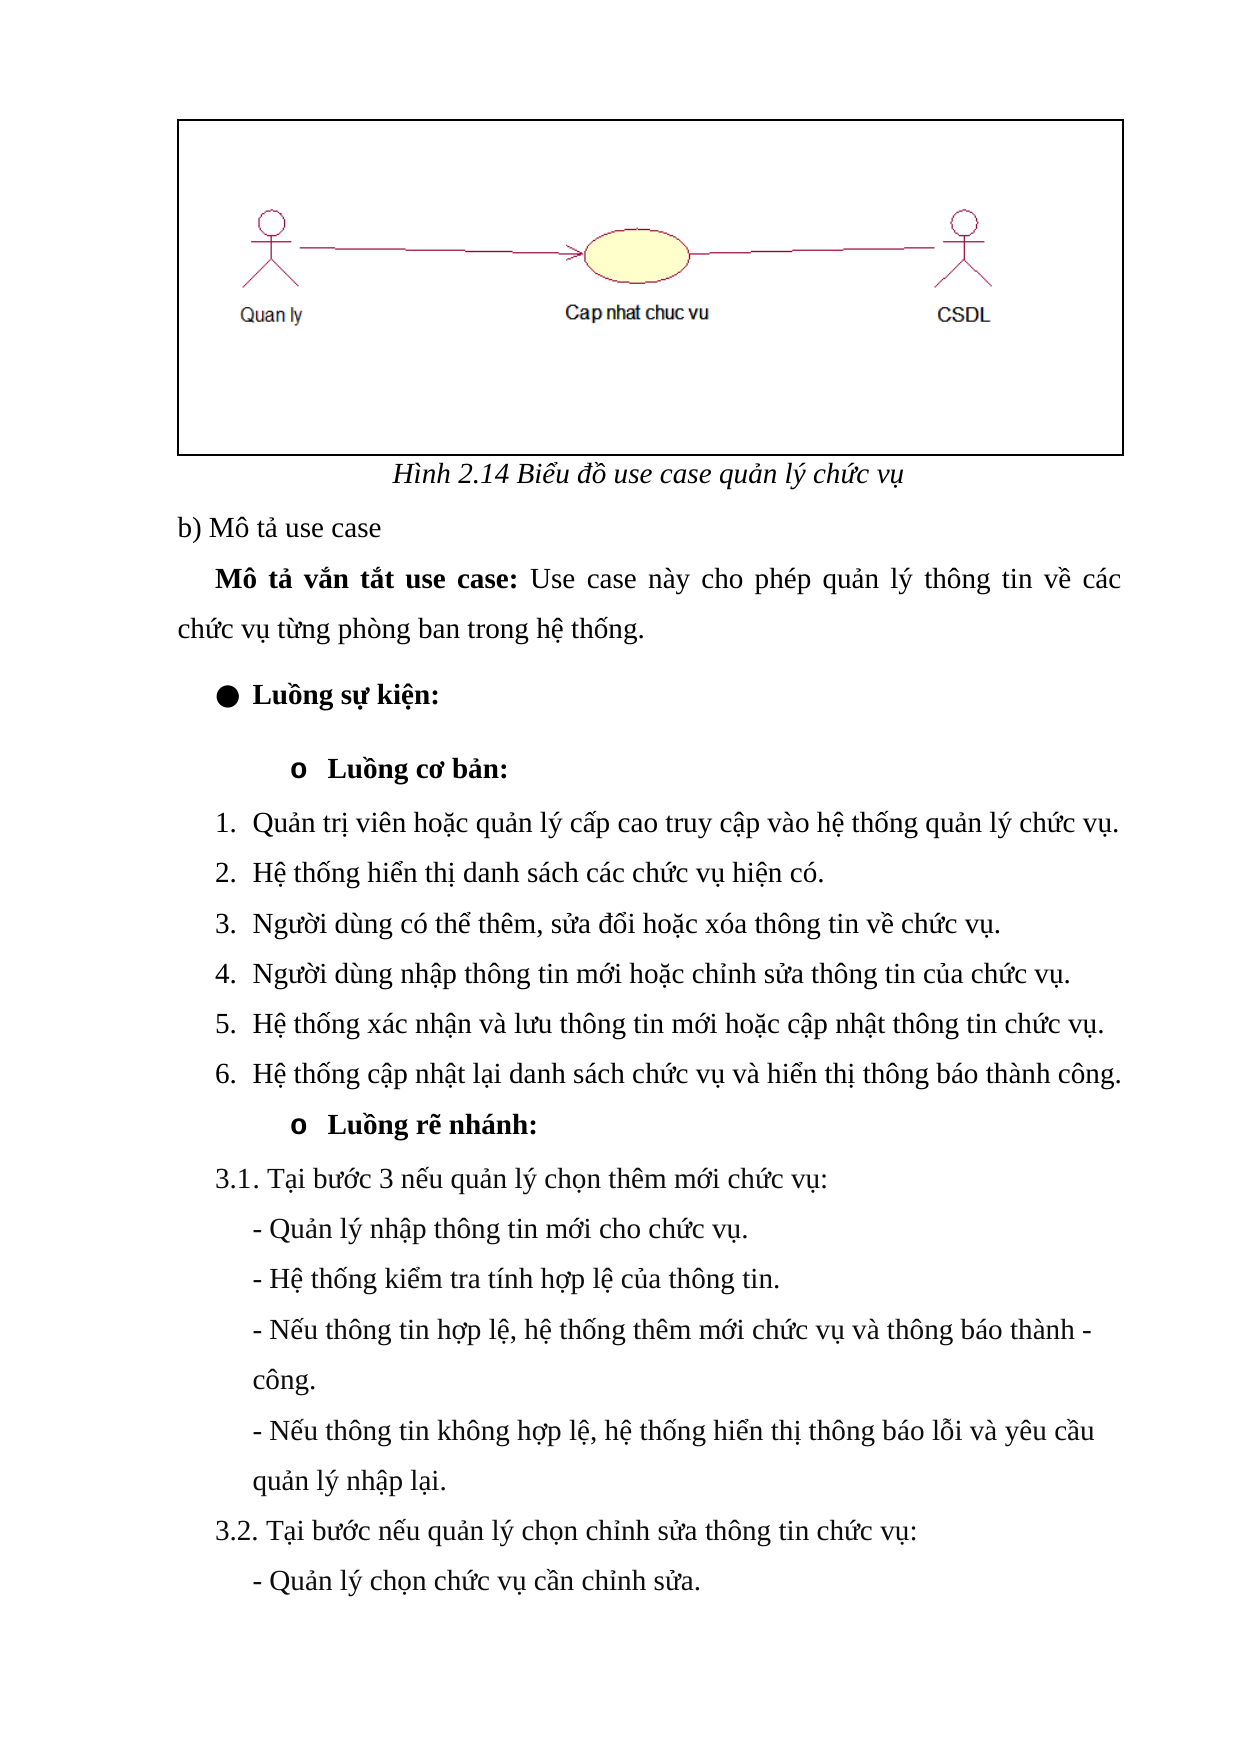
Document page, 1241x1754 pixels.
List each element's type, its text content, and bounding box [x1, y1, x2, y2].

list . Tại bước 3 nếu quản lý chọn thêm mới chức vụ: [215, 1161, 1122, 1194]
table_header [179, 121, 1122, 454]
text - Quản lý chọn chức vụ cần chỉnh sửa. [252, 1563, 1122, 1597]
text - Nếu thông tin hợp lệ, hệ thống thêm mới chức vụ và thông báo thành - công. [252, 1312, 1122, 1396]
list Luồng rẽ nhánh: [290, 1107, 1122, 1143]
picture [188, 131, 1111, 427]
text - Nếu thông tin không hợp lệ, hệ thống hiển thị thông báo lỗi và yêu cầu quản lý nhập lại. [252, 1413, 1122, 1496]
list Người dùng nhập thông tin mới hoặc chỉnh sửa thông tin của chức vụ. [215, 956, 1122, 989]
list Hệ thống hiển thị danh sách các chức vụ hiện có. [215, 855, 1122, 889]
list Luồng sự kiện: [215, 661, 1122, 721]
list Quản trị viên hoặc quản lý cấp cao truy cập vào hệ thống quản lý chức vụ. [215, 805, 1122, 839]
text - Hệ thống kiểm tra tính hợp lệ của thông tin. [252, 1262, 1122, 1295]
list Người dùng có thể thêm, sửa đổi hoặc xóa thông tin về chức vụ. [215, 906, 1122, 939]
text Mô tả vắn tắt use case: Use case này cho phép quản lý thông tin về các chức vụ từng phòng ban trong hệ thống. [177, 561, 1122, 644]
list Luồng cơ bản: [290, 751, 1122, 787]
text - Quản lý nhập thông tin mới cho chức vụ. [252, 1211, 1122, 1245]
text 3.2. Tại bước nếu quản lý chọn chỉnh sửa thông tin chức vụ: [215, 1513, 1122, 1547]
list Hệ thống xác nhận và lưu thông tin mới hoặc cập nhật thông tin chức vụ. [215, 1006, 1122, 1040]
list Hệ thống cập nhật lại danh sách chức vụ và hiển thị thông báo thành công. [215, 1057, 1122, 1090]
text Hình 2.14 Biểu đồ use case quản lý chức vụ [177, 456, 1122, 489]
text b) Mô tả use case [177, 510, 1122, 544]
